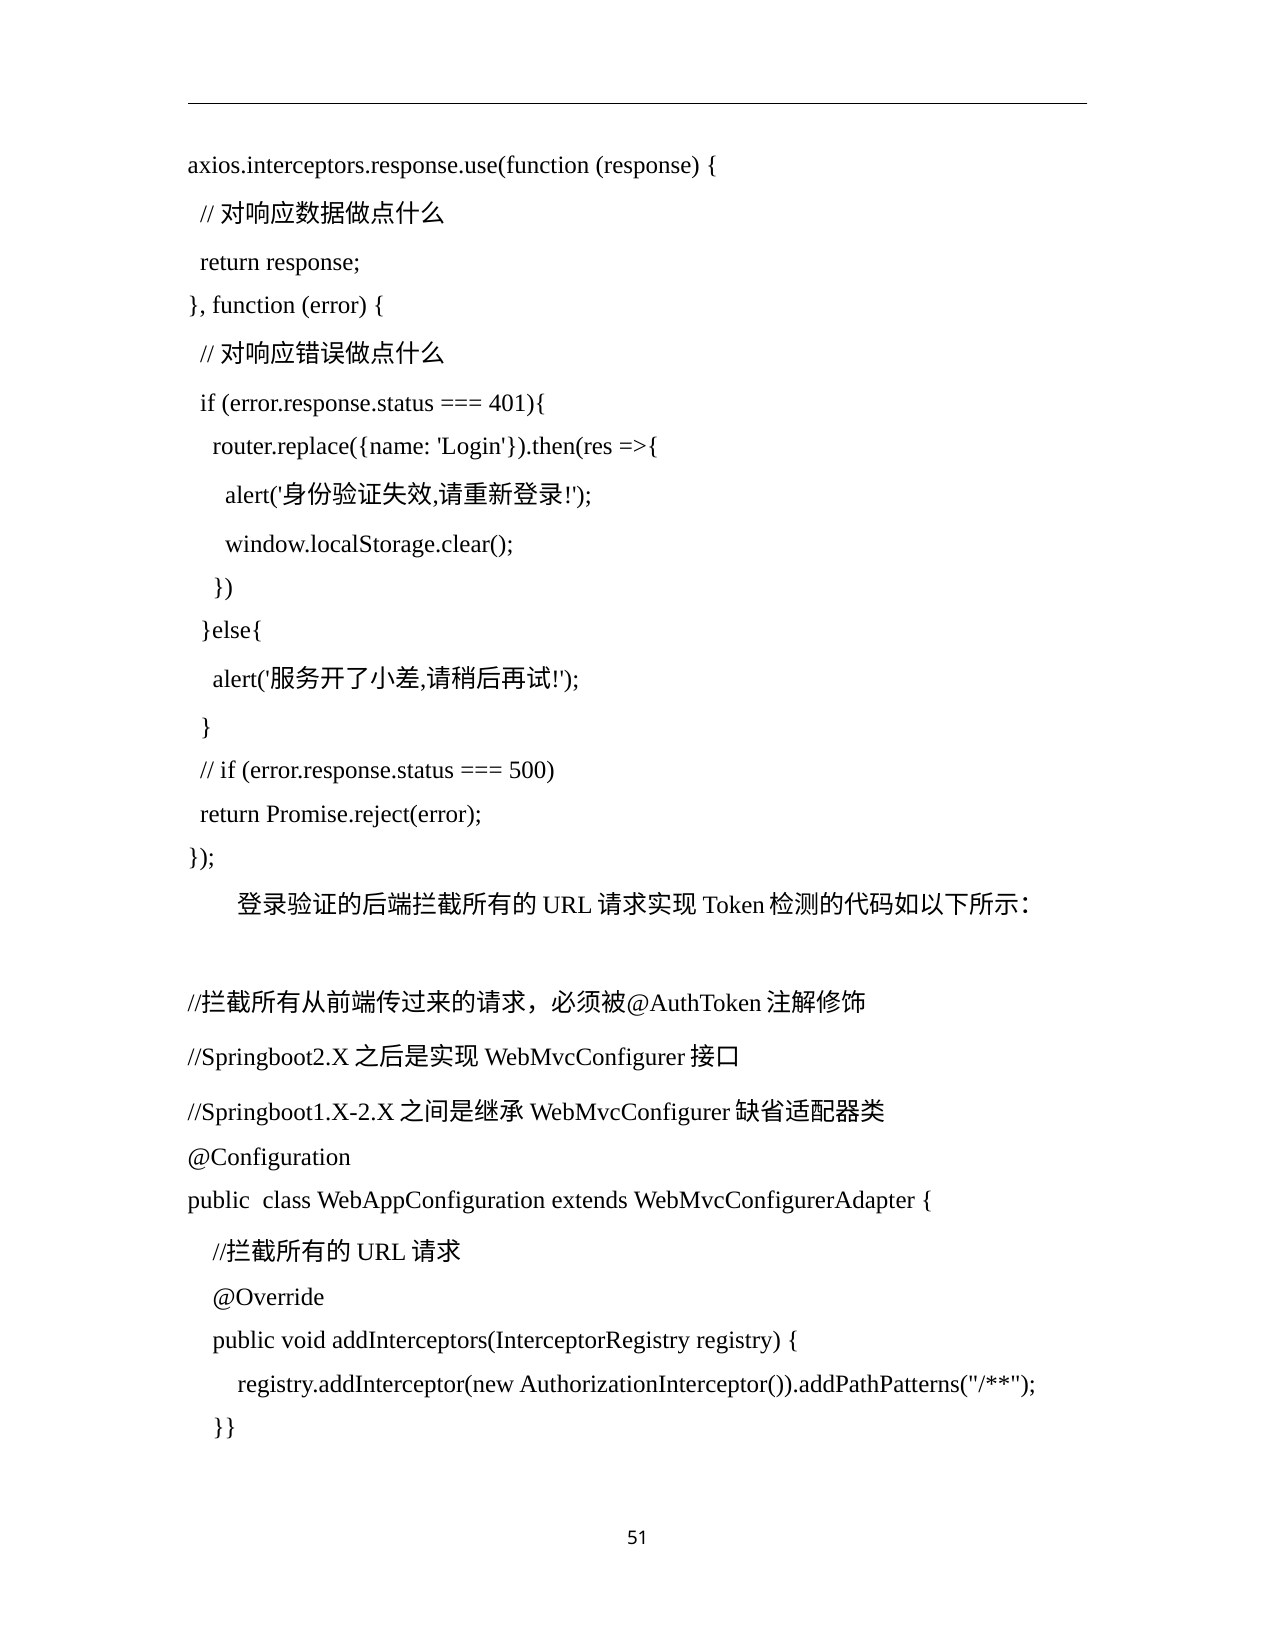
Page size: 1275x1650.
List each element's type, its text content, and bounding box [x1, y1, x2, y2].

text }); [187, 842, 1087, 871]
text } [187, 712, 1087, 741]
text alert('身份验证失效,请重新登录!'); [187, 474, 1087, 511]
text window.localStorage.clear(); [187, 529, 1087, 557]
text return Promise.reject(error); [187, 799, 1087, 827]
text if (error.response.status === 401){ [187, 388, 1087, 417]
text axios.interceptors.response.use(function (response) { [187, 150, 1087, 179]
text return response; [187, 247, 1087, 276]
text // 对响应错误做点什么 [187, 334, 1087, 370]
text }) [187, 572, 1087, 601]
text }else{ [187, 615, 1087, 644]
text // if (error.response.status === 500) [187, 756, 1087, 784]
text router.replace({name: 'Login'}).then(res =>{ [187, 431, 1087, 460]
text 登录验证的后端拦截所有的URL请求实现Token检测的代码如以下所示： [187, 885, 1087, 921]
text //拦截所有从前端传过来的请求，必须被@AuthToken注解修饰 //Springboot2.X之后是实现WebMvcConfigurer接口 //Springboot1.X-2.X之间是继承WebMvcConfigurer缺省适配器类 @Configuration public class WebAppConfiguration extends WebMvcConfigurerAdapter { //拦截所有的URL请求 @Override public void addInterceptors(InterceptorRegistry registry) { registry.addInterceptor(new AuthorizationInterceptor()).addPathPatterns("/**"); }} [187, 982, 1087, 1441]
text // 对响应数据做点什么 [187, 193, 1087, 229]
text alert('服务开了小差,请稍后再试!'); [187, 658, 1087, 694]
text }, function (error) { [187, 291, 1087, 319]
